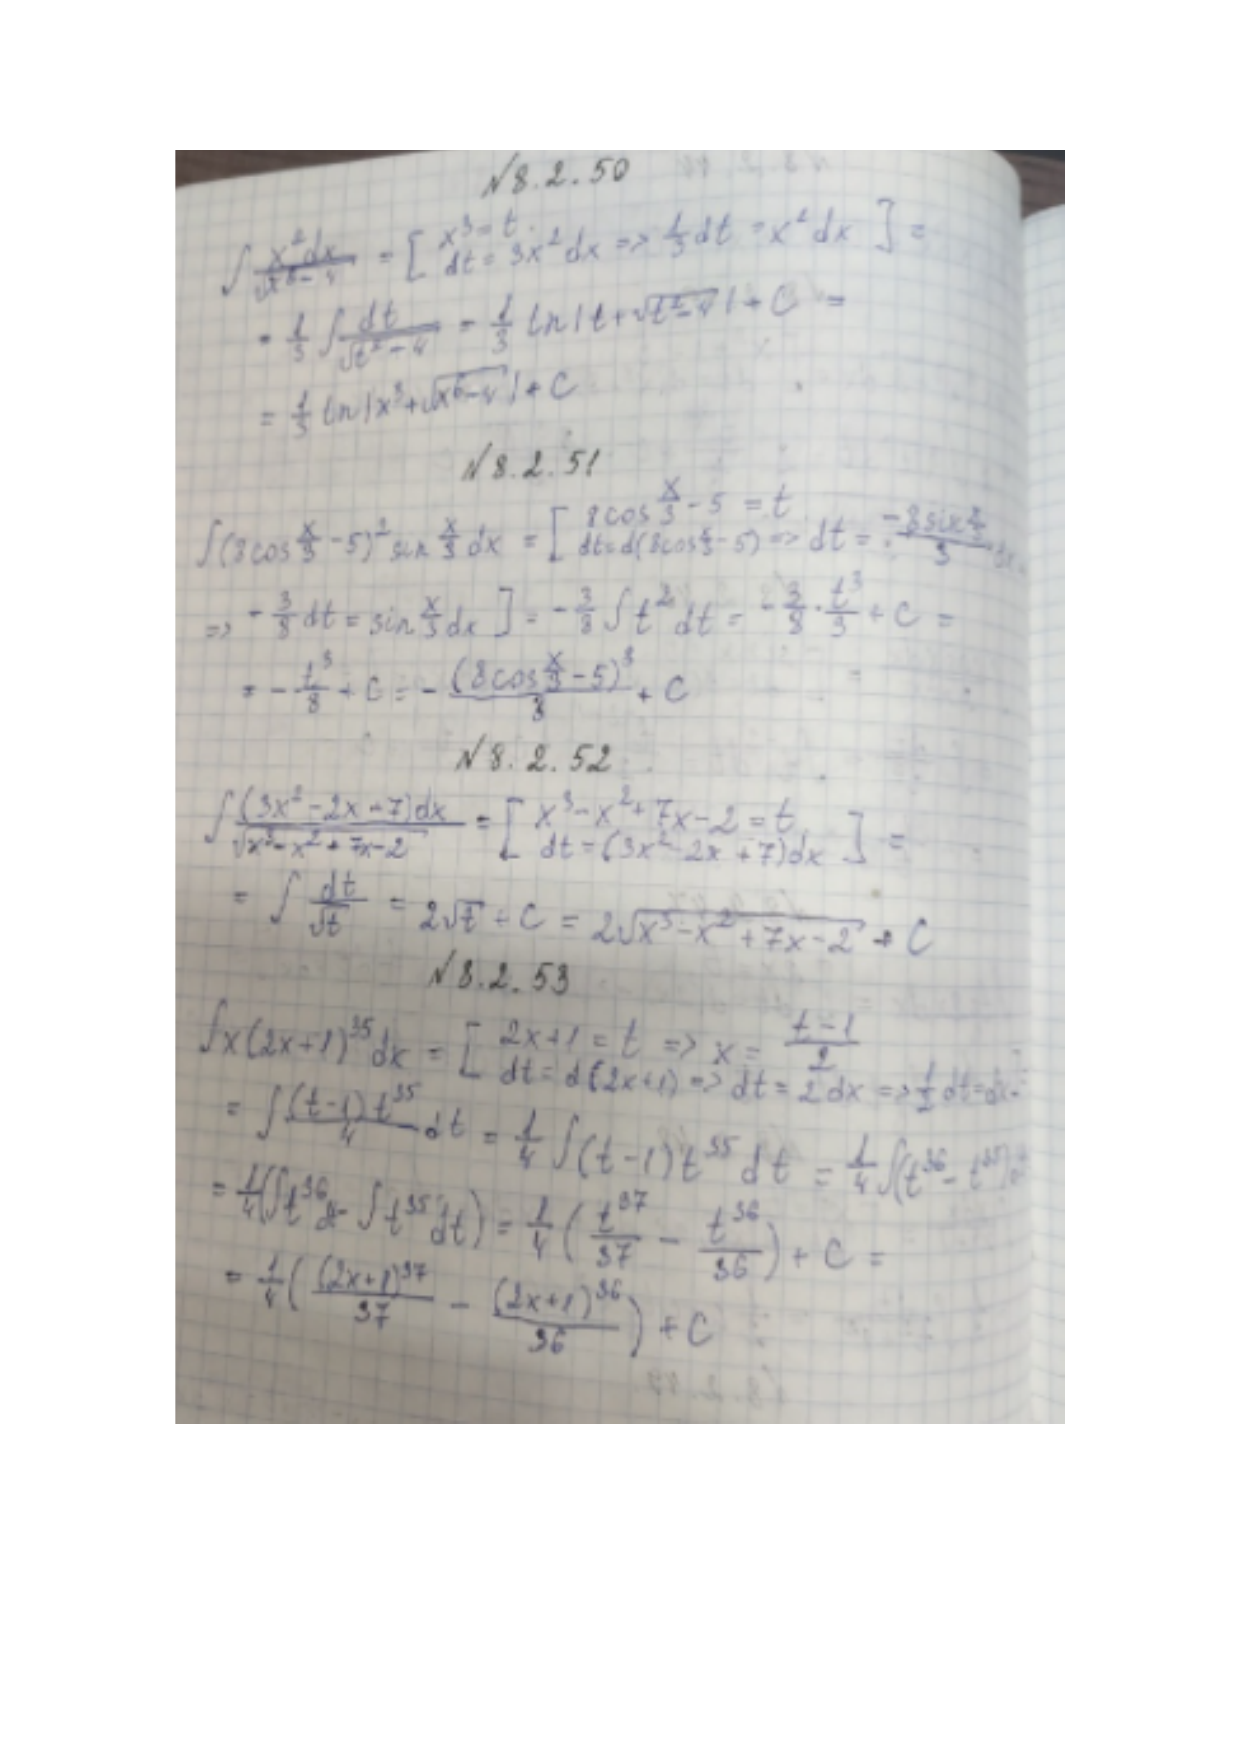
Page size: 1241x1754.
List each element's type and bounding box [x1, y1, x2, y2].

picture [175, 150, 1065, 1424]
